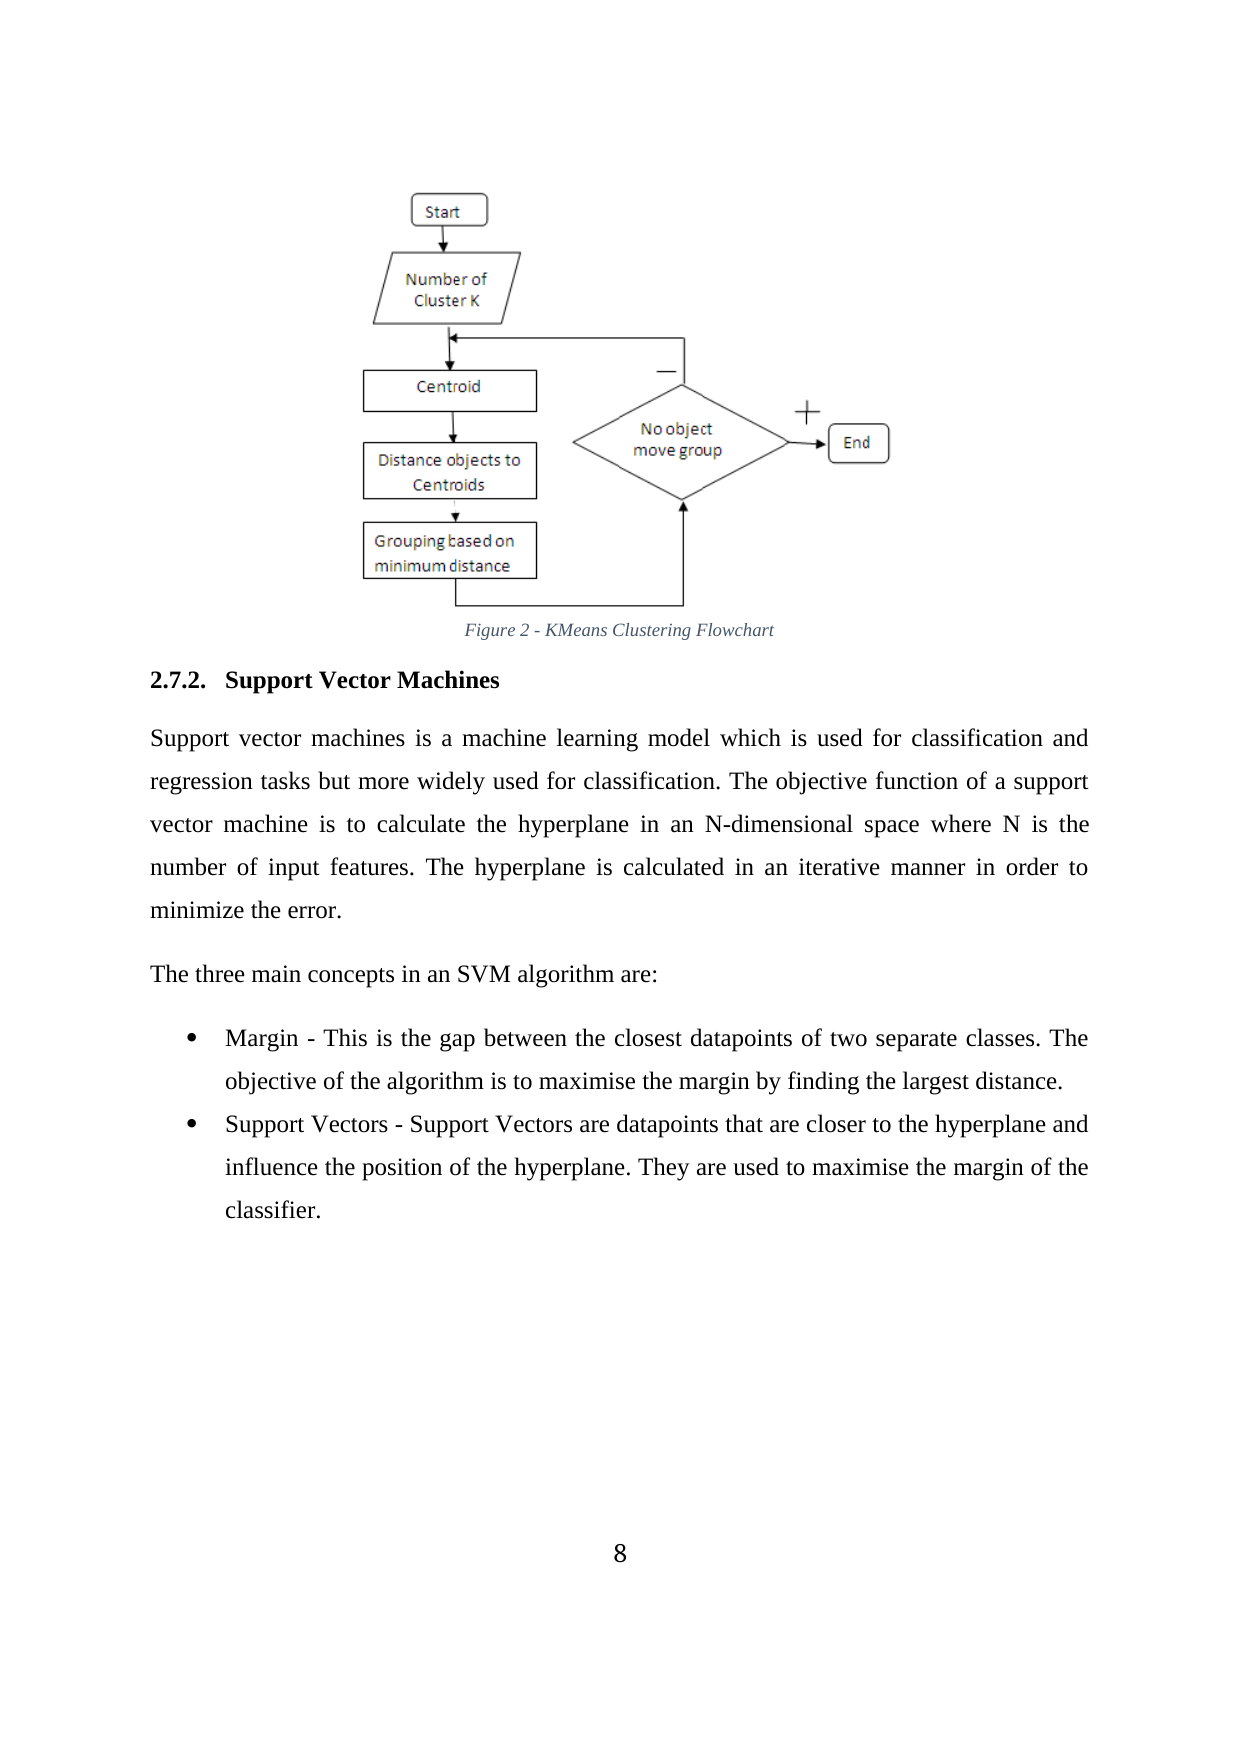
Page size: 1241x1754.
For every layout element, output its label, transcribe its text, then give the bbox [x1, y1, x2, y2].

subtitle Support Vector Machines [150, 665, 1090, 694]
list Support Vectors - Support Vectors are datapoints that are closer to the hyperplane and influence the position of the hyperplane. They are used to maximise the margin of the classifier. [187, 1109, 1090, 1224]
text Support vector machines is a machine learning model which is used for classification and regression tasks but more widely used for classification. The objective function of a support vector machine is to calculate the hyperplane in an N-dimensional space where N is the number of input features. The hyperplane is calculated in an iterative manner in order to minimize the error. [150, 723, 1090, 924]
text The three main concepts in an SVM algorithm are: [150, 959, 1090, 988]
picture [332, 184, 908, 619]
text Figure 2 - KMeans Clustering Flowchart [150, 619, 1090, 640]
list Margin - This is the gap between the closest datapoints of two separate classes. The objective of the algorithm is to maximise the margin by finding the largest distance. [187, 1023, 1090, 1095]
